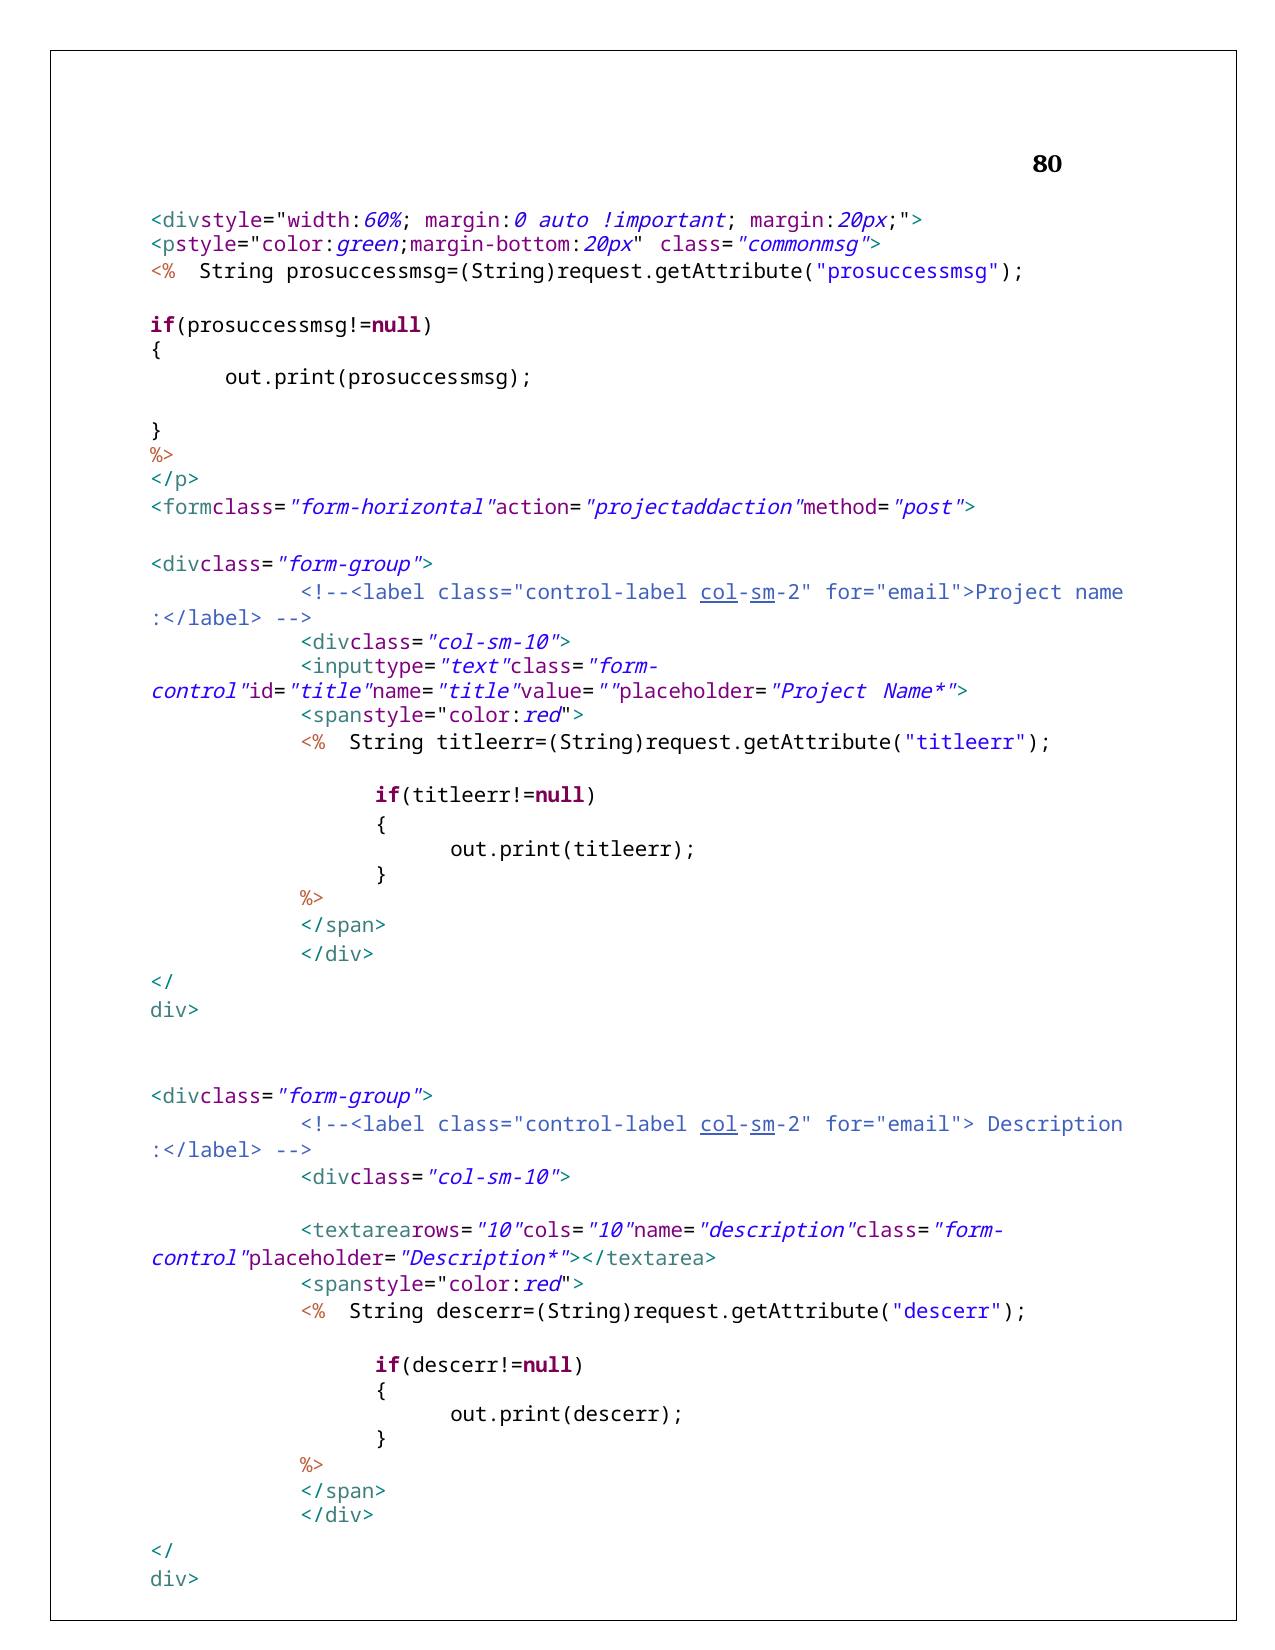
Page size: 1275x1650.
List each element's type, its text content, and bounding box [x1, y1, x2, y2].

text <textarearows="10"cols="10"name="description"class="form- control"placeholder="Description*"></textarea> [150, 1215, 1023, 1272]
text <divclass="col-sm-10"> [300, 1162, 1236, 1191]
text if(descerr!=null) [375, 1353, 1236, 1378]
text { [150, 337, 1236, 362]
text <spanstyle="color:red"> [300, 703, 1236, 727]
text { [375, 809, 1236, 837]
text <divclass="col-sm-10"> [300, 630, 1236, 654]
text <!--<label class="control-label col-sm-2" for="email">Project name [300, 577, 1236, 606]
text </div> [150, 967, 219, 1024]
text <!--<label class="control-label col-sm-2" for="email"> Description [300, 1109, 1236, 1138]
text control"id="title"name="title"value=""placeholder="Project Name*"> [150, 679, 1236, 703]
text out.print(titleerr); [450, 837, 1236, 861]
text <% String titleerr=(String)request.getAttribute("titleerr"); [300, 727, 1236, 756]
text <formclass="form-horizontal"action="projectaddaction"method="post"> [150, 492, 1236, 520]
text <% String descerr=(String)request.getAttribute("descerr"); [300, 1296, 1236, 1325]
text <divstyle="width:60%; margin:0 auto !important; margin:20px;"> [150, 208, 1236, 232]
text </div> [300, 939, 1236, 967]
text <divclass="form-group"> [150, 549, 1236, 577]
text if(prosuccessmsg!=null) [150, 313, 1236, 337]
text <spanstyle="color:red"> [300, 1272, 1236, 1296]
text { [375, 1378, 1236, 1402]
text <% String prosuccessmsg=(String)request.getAttribute("prosuccessmsg"); [150, 256, 1236, 285]
text %> [150, 443, 1236, 467]
text if(titleerr!=null) [375, 780, 1236, 809]
text %> [300, 1451, 1236, 1479]
text </p> [150, 467, 1236, 492]
text </span> [300, 1479, 1236, 1503]
text </span> [300, 910, 1236, 939]
text </div> [150, 1536, 219, 1593]
text </div> [300, 1503, 1236, 1528]
text } [375, 862, 1236, 886]
text :</label> --> [150, 606, 1236, 630]
text :</label> --> [150, 1138, 1236, 1162]
text out.print(prosuccessmsg); [225, 362, 1236, 390]
text <pstyle="color:green;margin-bottom:20px" class="commonmsg"> [150, 232, 1236, 256]
text } [375, 1426, 1236, 1451]
text <divclass="form-group"> [150, 1081, 1236, 1109]
text out.print(descerr); [450, 1402, 1236, 1426]
text } [150, 415, 1236, 443]
text %> [300, 886, 1236, 910]
text <inputtype="text"class="form- [300, 654, 1236, 679]
